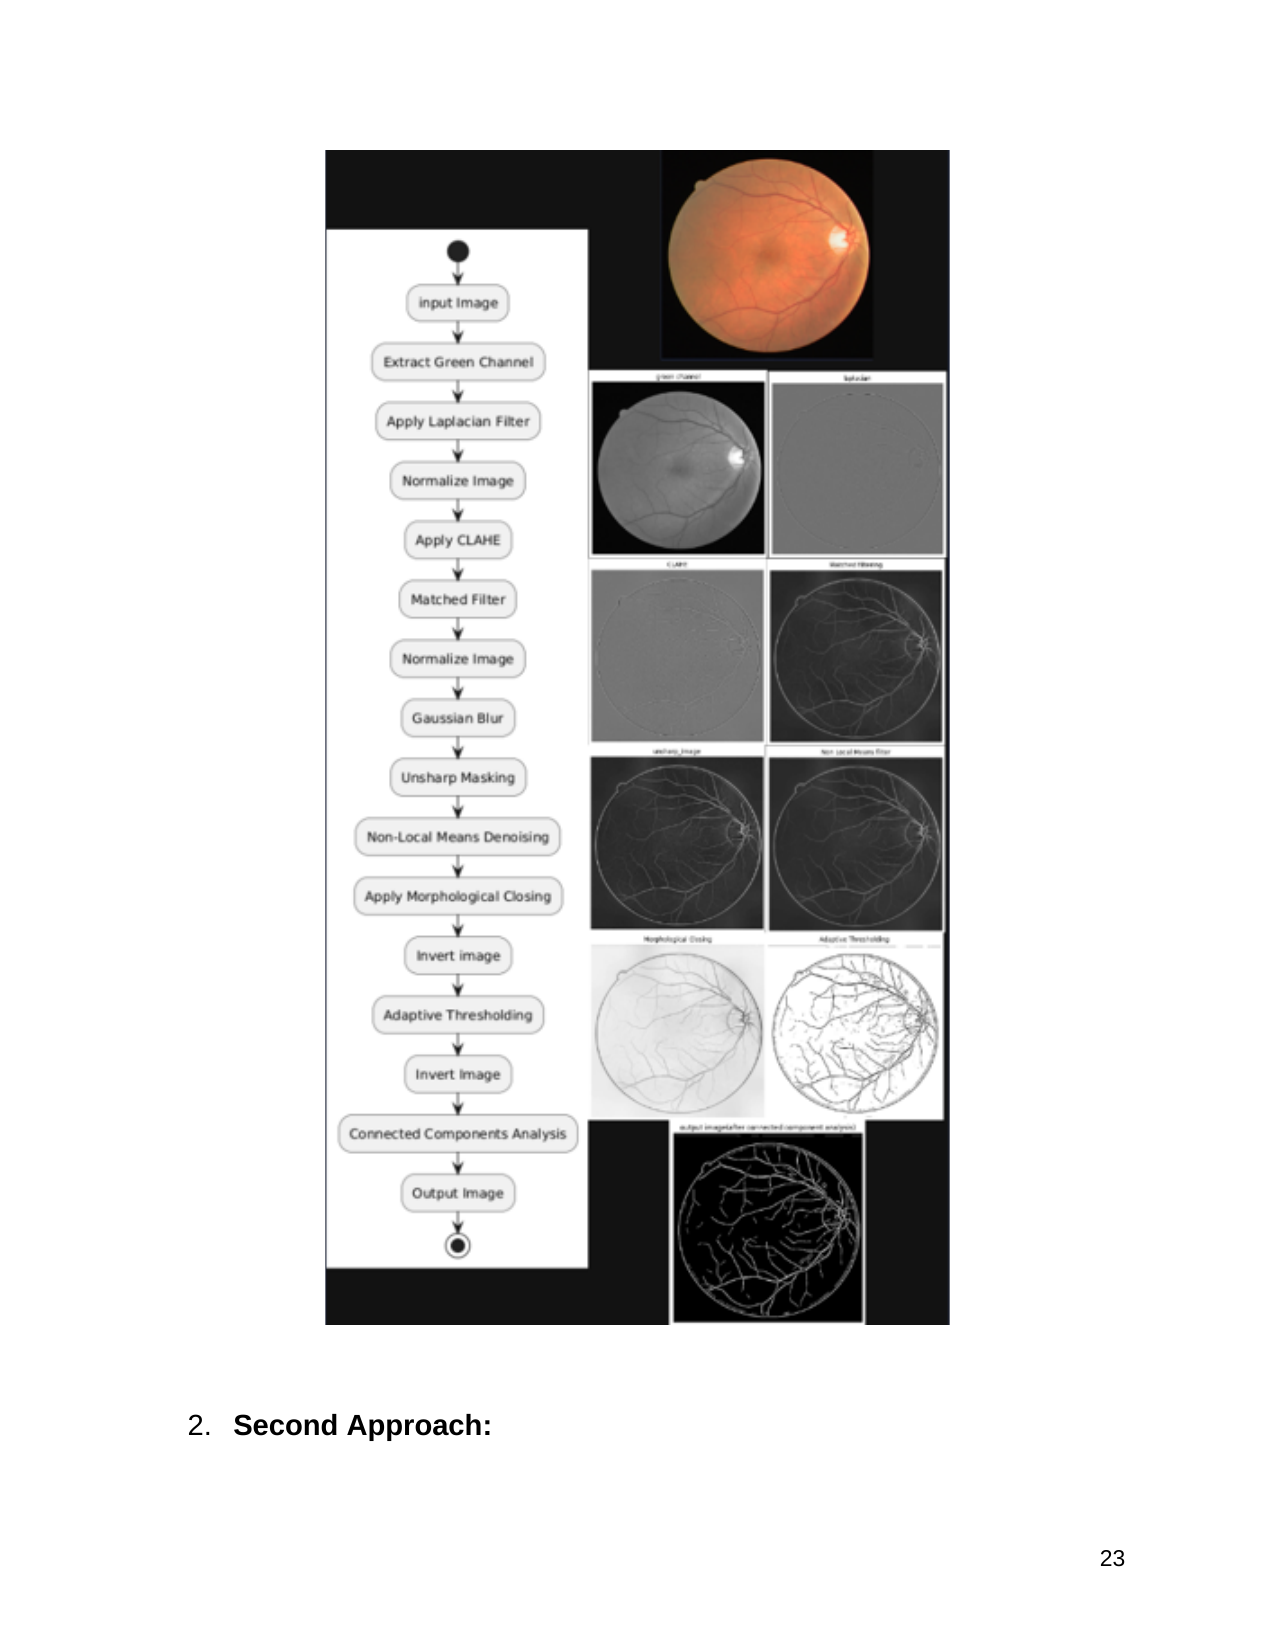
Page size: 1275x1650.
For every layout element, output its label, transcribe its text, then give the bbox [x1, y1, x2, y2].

picture [325, 150, 950, 1325]
list Second Approach: [187, 1408, 1125, 1442]
